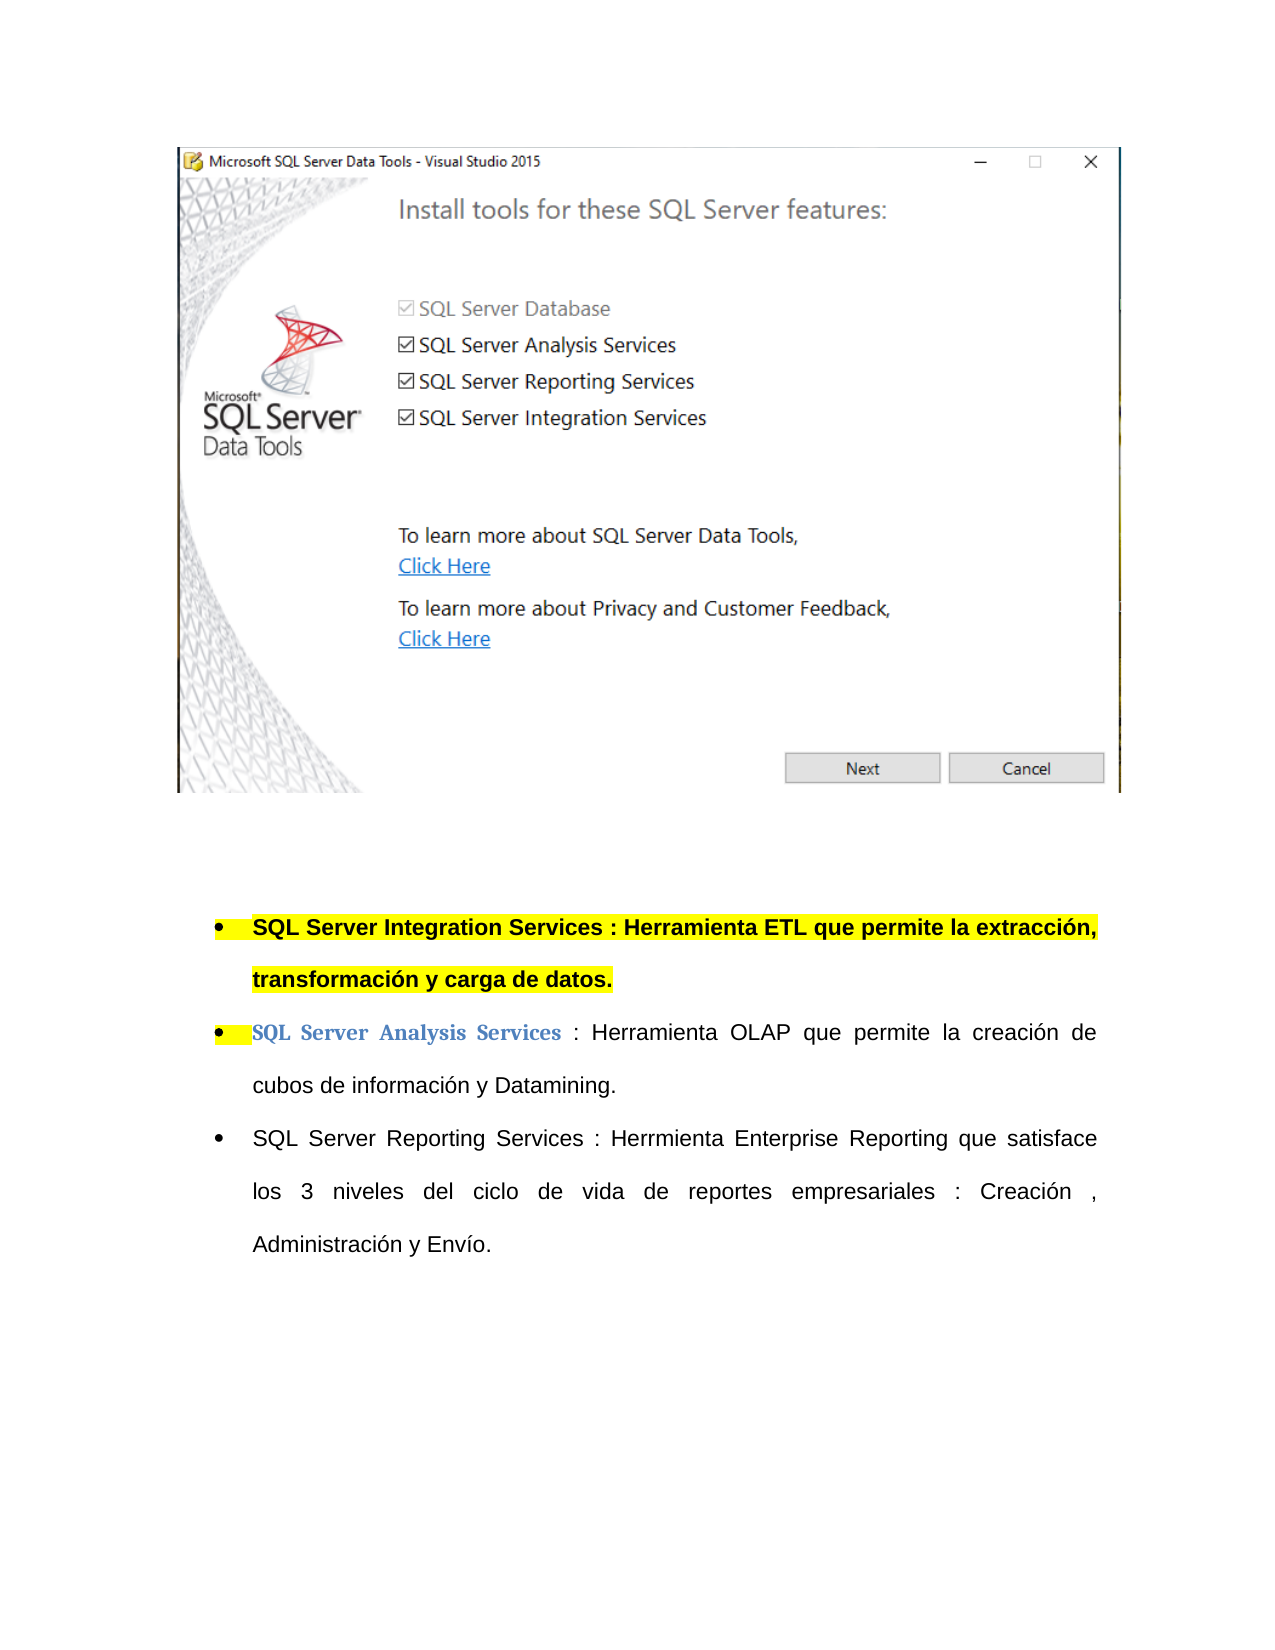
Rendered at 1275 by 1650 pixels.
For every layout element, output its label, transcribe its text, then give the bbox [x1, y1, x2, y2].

picture [177, 147, 1122, 793]
list SQL Server Reporting Services : Herrmienta Enterprise Reporting que satisface los 3 niveles del ciclo de vida de reportes empresariales : Creación , Administración y Envío. [215, 1125, 1098, 1257]
list SQL Server Integration Services : Herramienta ETL que permite la extracción, transformación y carga de datos. [215, 940, 1098, 993]
list SQL Server Analysis Services : Herramienta OLAP que permite la creación de cubos de información y Datamining. [215, 1019, 1098, 1099]
